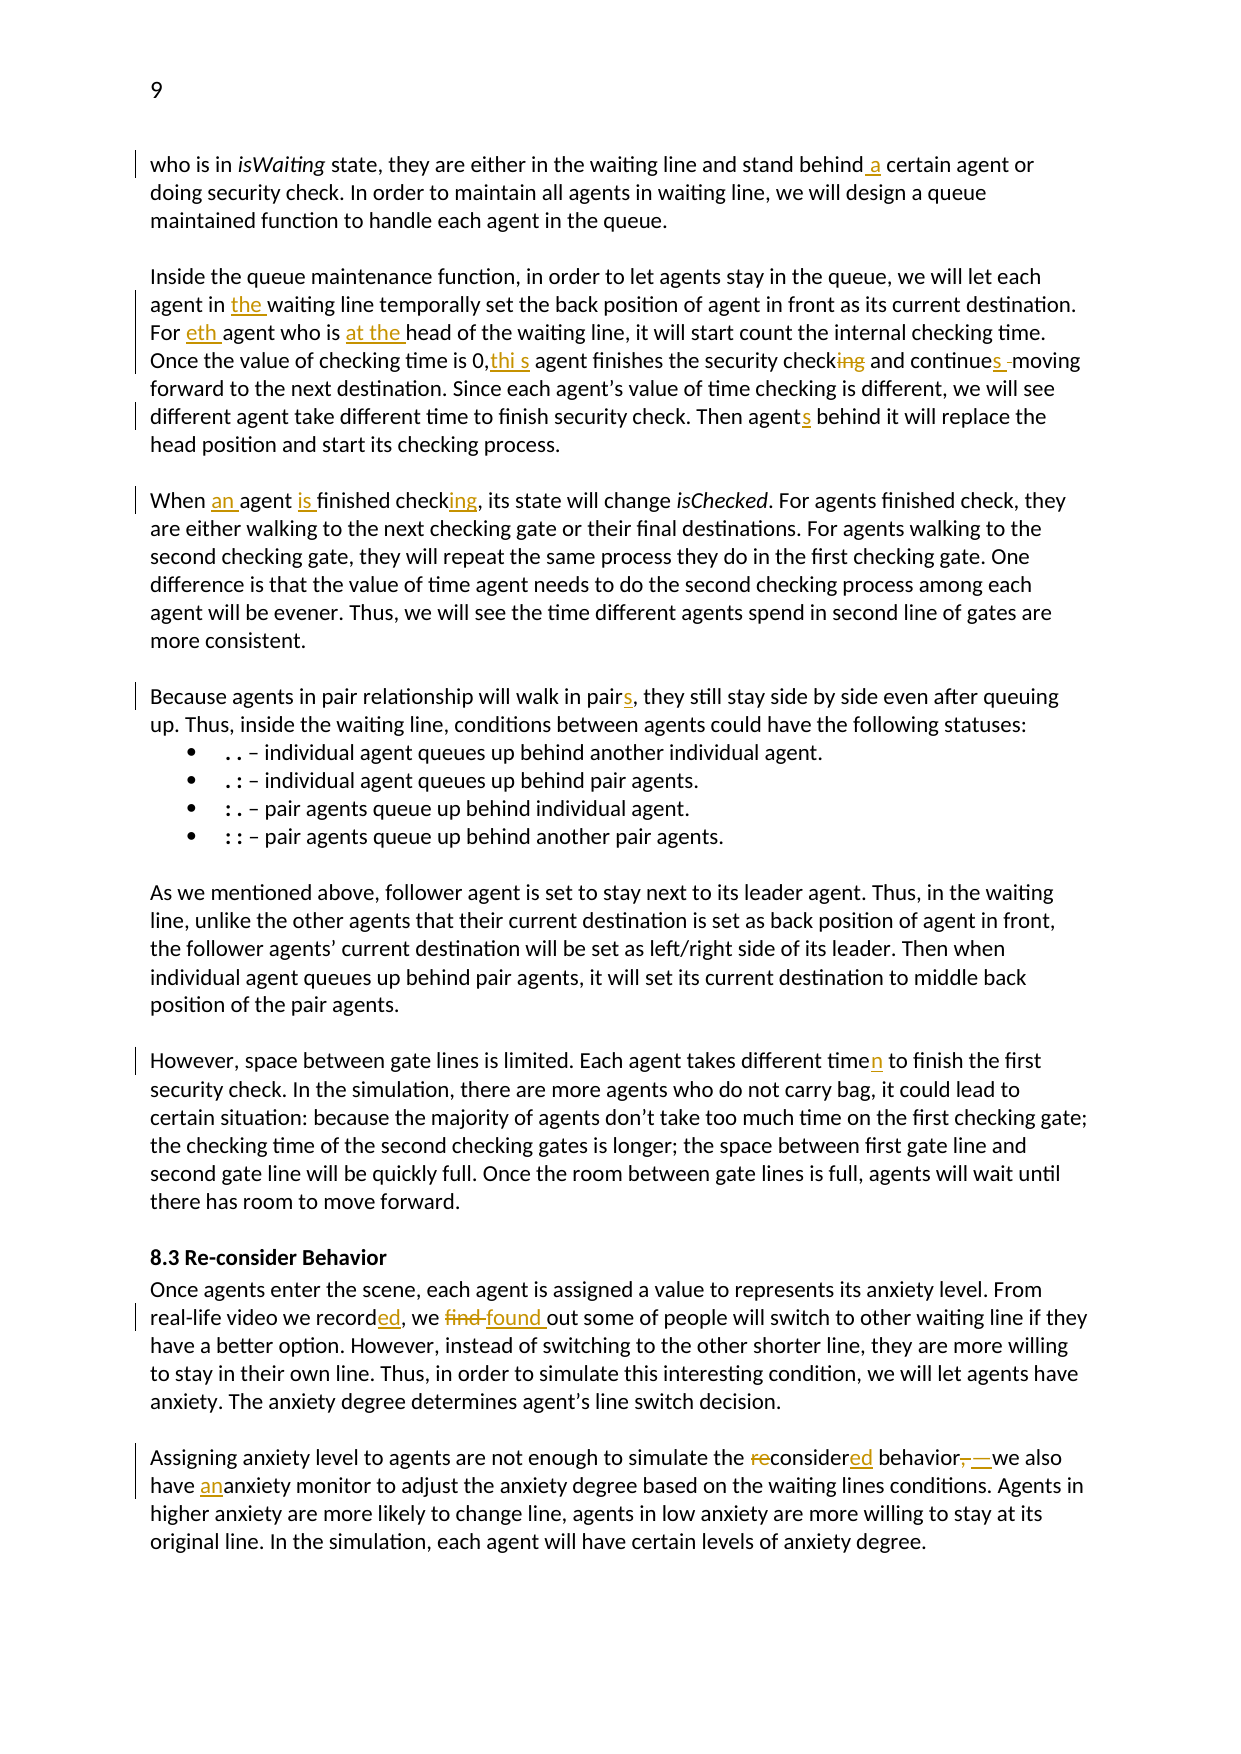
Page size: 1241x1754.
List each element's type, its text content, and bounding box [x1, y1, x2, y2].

text Because agents in pair relationship will walk in pair, they still stay side by side even after queuing up. Thus, inside the waiting line, conditions between agents could have the following statuses: [150, 682, 1090, 738]
text 8.3 Re-consider Behavior [150, 1243, 1090, 1271]
text Inside the queue maintenance function, in order to let agents stay in the queue, we will let each agent in waiting line temporally set the back position of agent in front as its current destination. For agent who is head of the waiting line, it will start count the internal checking time. Once the value of checking time is 0, agent finishes the security check and continuemoving forward to the next destination. Since each agent’s value of time checking is different, we will see different agent take different time to finish security check. Then agent behind it will replace the head position and start its checking process. [150, 262, 1090, 458]
text When agent finished check, its state will change isChecked. For agents finished check, they are either walking to the next checking gate or their final destinations. For agents walking to the second checking gate, they will repeat the same process they do in the first checking gate. One difference is that the value of time agent needs to do the second checking process among each agent will be evener. Thus, we will see the time different agents spend in second line of gates are more consistent. [150, 486, 1090, 654]
list : : – pair agents queue up behind another pair agents. [187, 822, 1090, 851]
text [150, 150, 1090, 234]
list . . – individual agent queues up behind another individual agent. [187, 738, 1090, 766]
text Once agents enter the scene, each agent is assigned a value to represents its anxiety level. From real-life video we record, we out some of people will switch to other waiting line if they have a better option. However, instead of switching to the other shorter line, they are more willing to stay in their own line. Thus, in order to simulate this interesting condition, we will let agents have anxiety. The anxiety degree determines agent’s line switch decision. [150, 1275, 1090, 1415]
list . : – individual agent queues up behind pair agents. [187, 766, 1090, 794]
text As we mentioned above, follower agent is set to stay next to its leader agent. Thus, in the waiting line, unlike the other agents that their current destination is set as back position of agent in front, the follower agents’ current destination will be set as left/right side of its leader. Then when individual agent queues up behind pair agents, it will set its current destination to middle back position of the pair agents. [150, 878, 1090, 1019]
list : . – pair agents queue up behind individual agent. [187, 794, 1090, 822]
text Assigning anxiety level to agents are not enough to simulate the consider behaviorwe also have anxiety monitor to adjust the anxiety degree based on the waiting lines conditions. Agents in higher anxiety are more likely to change line, agents in low anxiety are more willing to stay at its original line. In the simulation, each agent will have certain levels of anxiety degree. [150, 1443, 1090, 1555]
text However, space between gate lines is limited. Each agent takes different time to finish the first security check. In the simulation, there are more agents who do not carry bag, it could lead to certain situation: because the majority of agents don’t take too much time on the first checking gate; the checking time of the second checking gates is longer; the space between first gate line and second gate line will be quickly full. Once the room between gate lines is full, agents will wait until there has room to move forward. [150, 1047, 1090, 1215]
